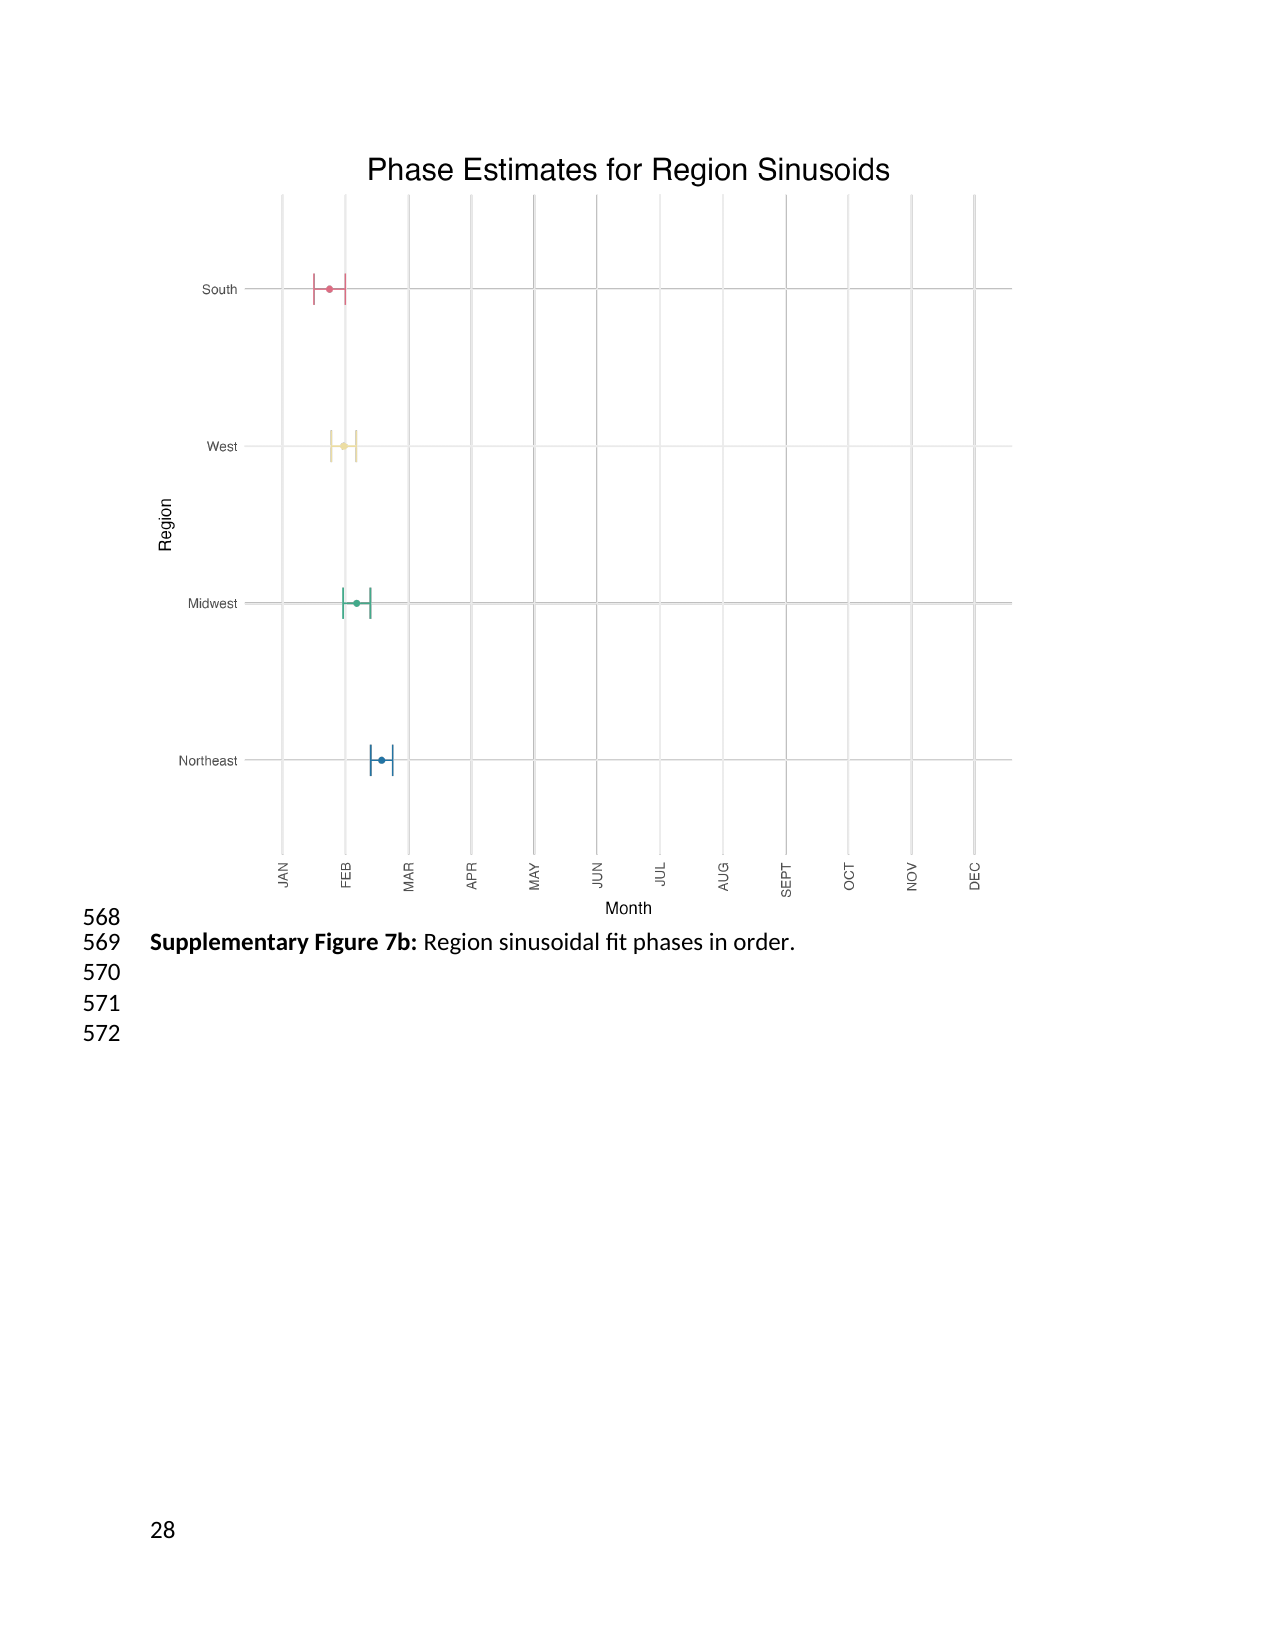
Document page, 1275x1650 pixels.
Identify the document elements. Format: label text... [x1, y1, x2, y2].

text Supplementary Figure 7b: Region sinusoidal fit phases in order. [150, 926, 1125, 956]
picture [150, 150, 1023, 926]
